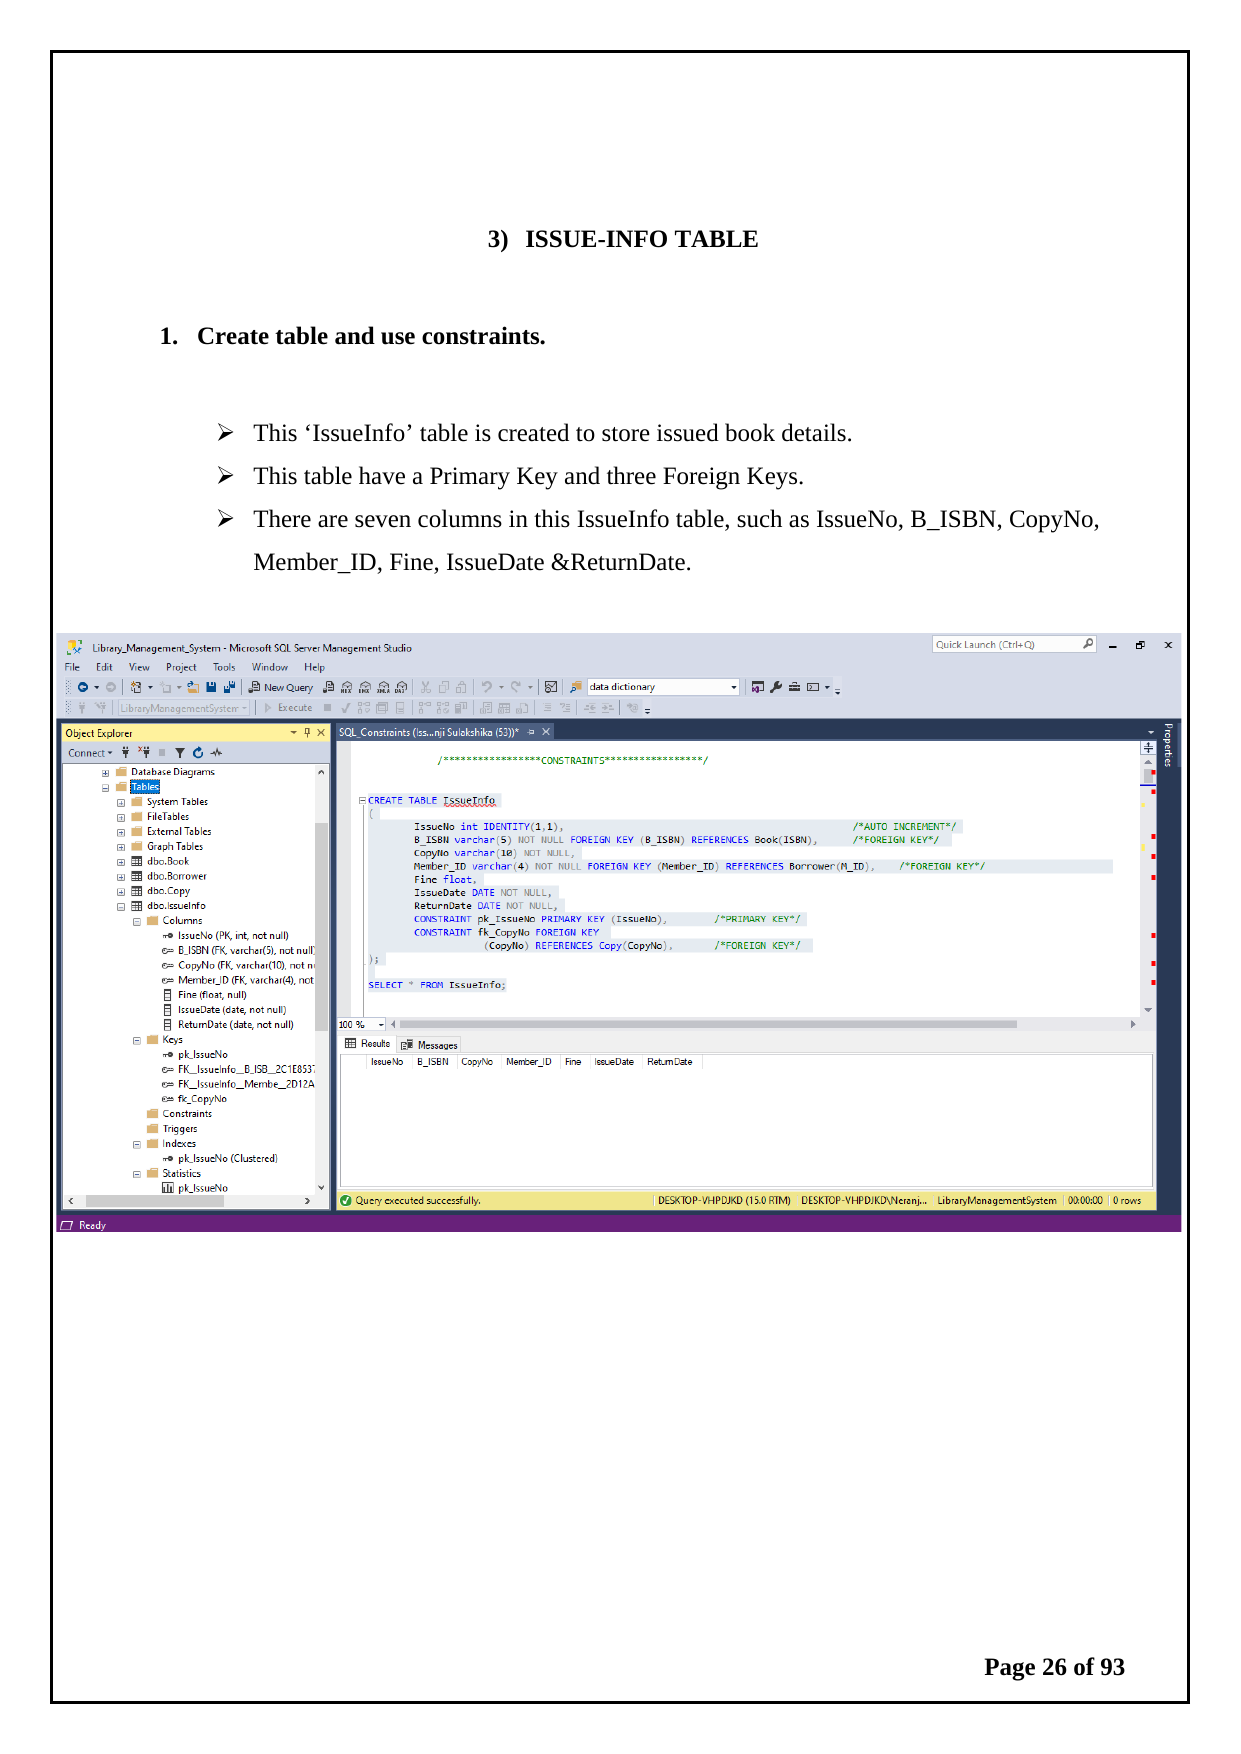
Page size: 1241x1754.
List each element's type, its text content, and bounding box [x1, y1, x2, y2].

list This ‘IssueInfo’ table is created to store issued book details. [216, 418, 1125, 447]
list This table have a Primary Key and three Foreign Keys. [216, 461, 1125, 490]
picture [56, 633, 1182, 1232]
list There are seven columns in this IssueInfo table, such as IssueNo, B_ISBN, CopyNo, Member_ID, Fine, IssueDate &ReturnDate. [216, 504, 1125, 576]
subtitle Create table and use constraints. [159, 321, 1125, 350]
subtitle ISSUE-INFO TABLE [122, 224, 1125, 253]
